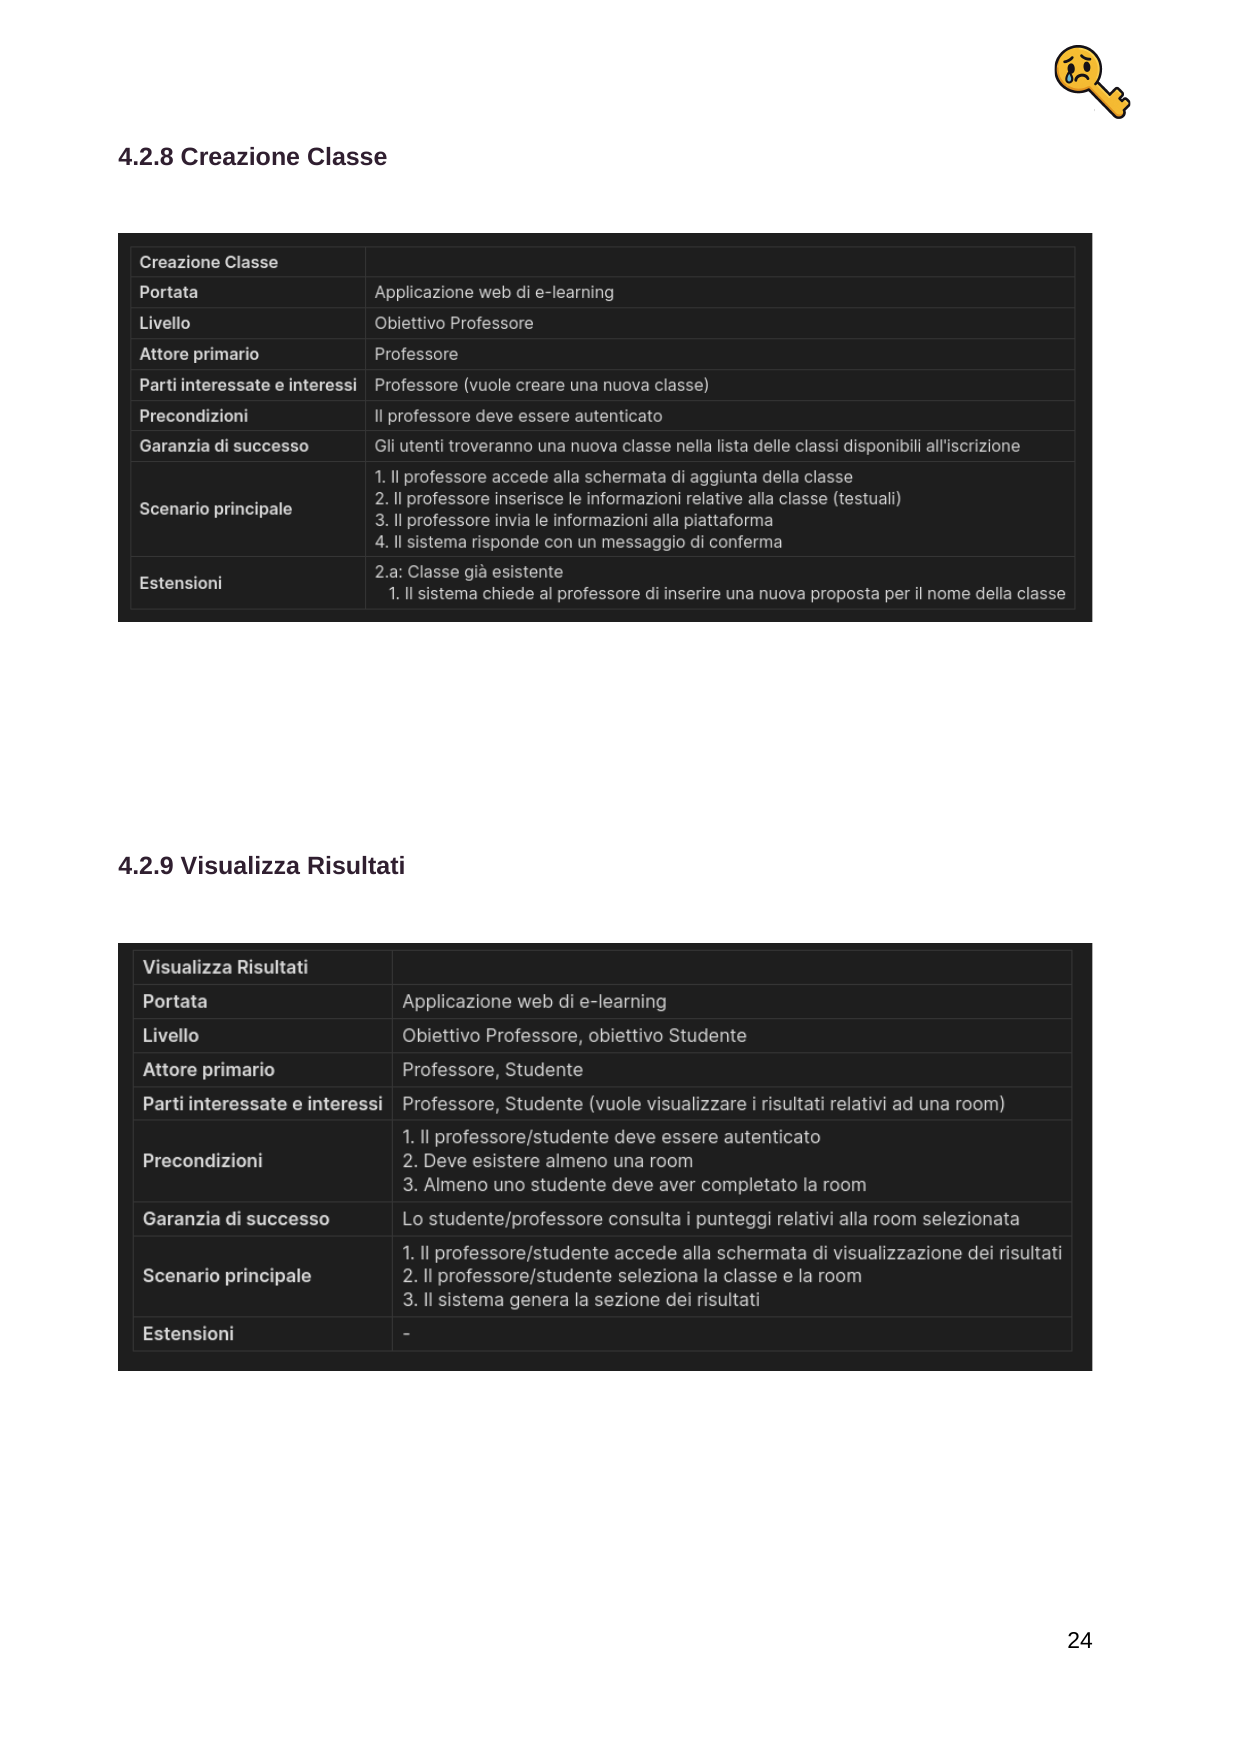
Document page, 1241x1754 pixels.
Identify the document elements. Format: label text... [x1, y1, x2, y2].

picture [1054, 45, 1131, 119]
picture [118, 233, 1093, 622]
subtitle 4.2.9 Visualizza Risultati [118, 851, 1092, 879]
picture [118, 943, 1093, 1371]
subtitle 4.2.8 Creazione Classe [118, 142, 1092, 170]
